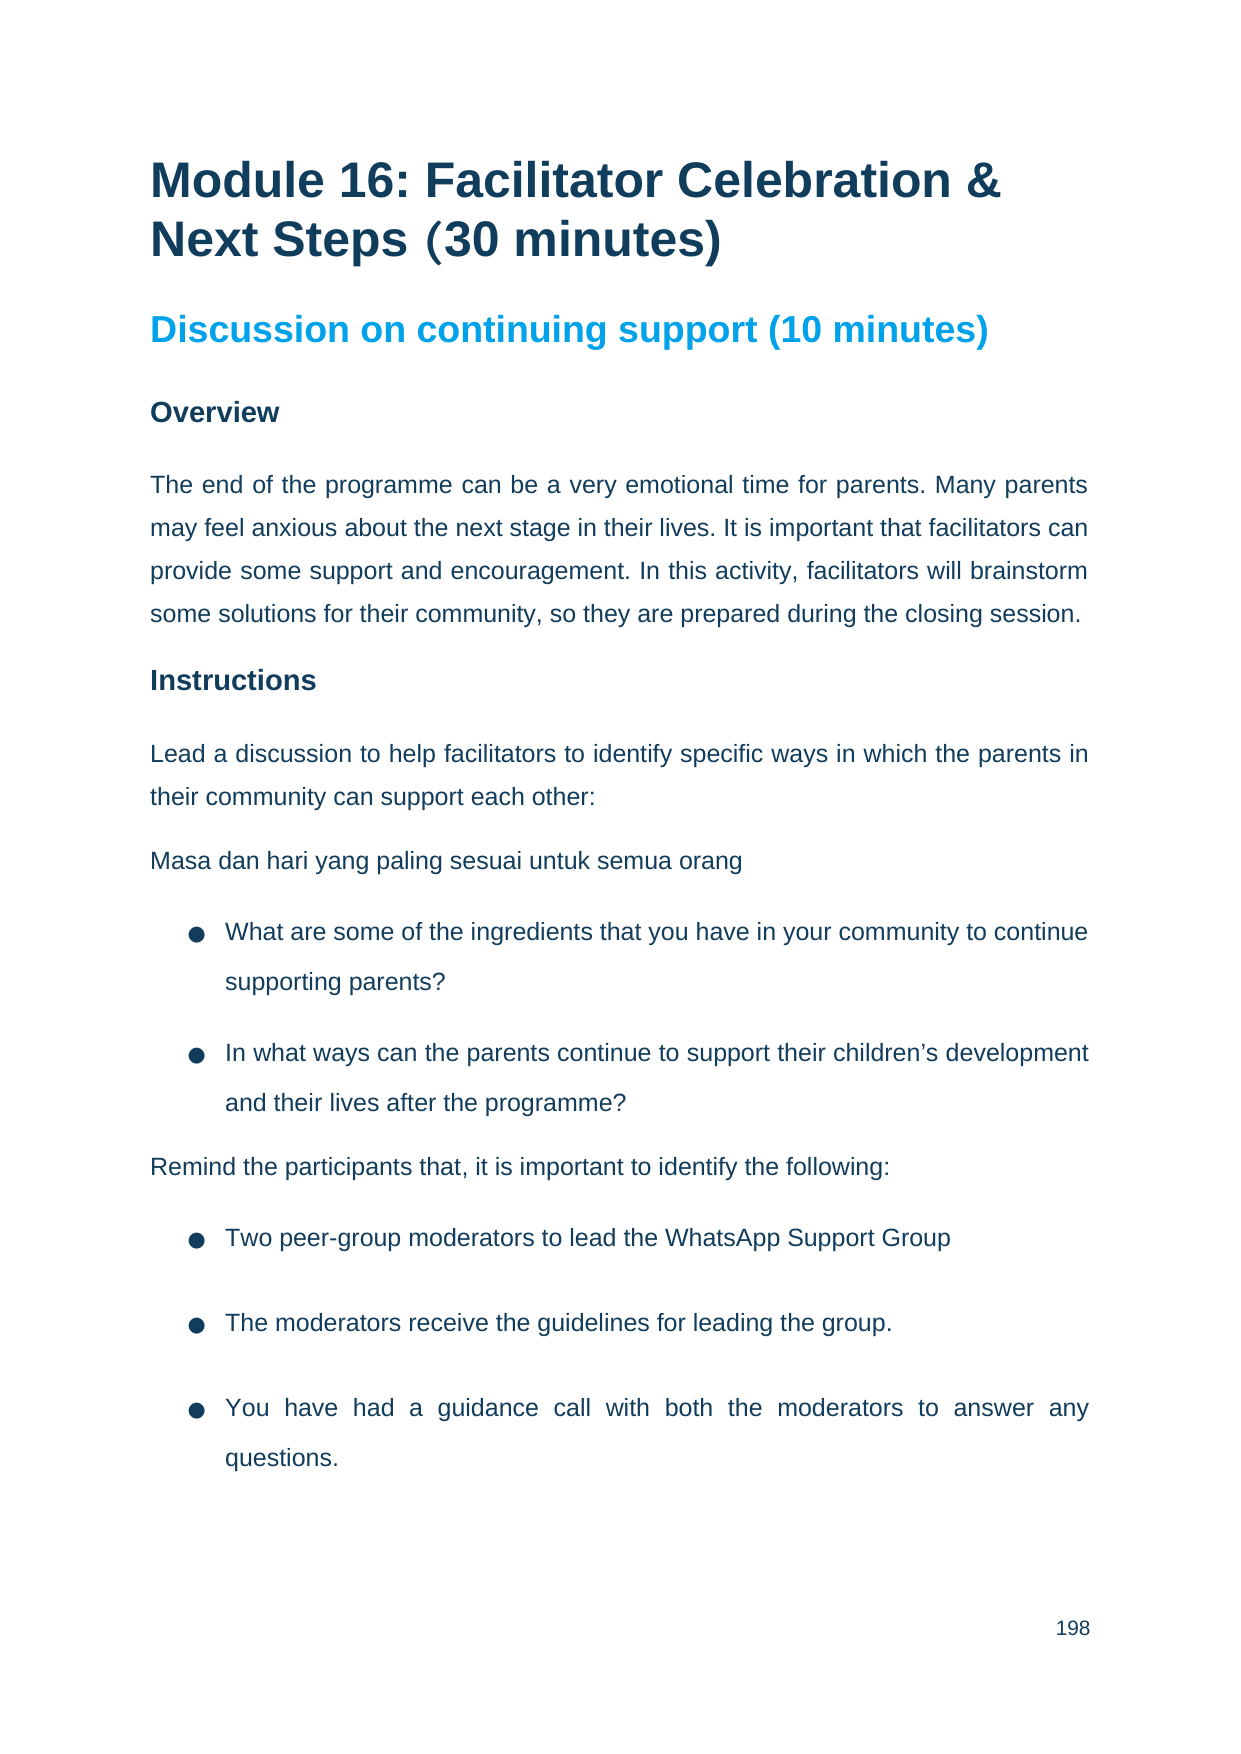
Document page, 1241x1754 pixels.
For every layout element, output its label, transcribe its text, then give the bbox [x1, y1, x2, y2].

list In what ways can the parents continue to support their children’s development and their lives after the programme? [187, 1031, 1090, 1116]
subtitle Instructions [150, 663, 1090, 697]
list You have had a guidance call with both the moderators to answer any questions. [187, 1385, 1090, 1471]
subtitle Discussion on continuing support (10 minutes) [150, 307, 1090, 351]
text The end of the programme can be a very emotional time for parents. Many parents may feel anxious about the next stage in their lives. It is important that facilitators can provide some support and encouragement. In this activity, facilitators will brainstorm some solutions for their community, so they are prepared during the closing session. [150, 470, 1090, 628]
list Two peer-group moderators to lead the WhatsApp Support Group [187, 1216, 1090, 1258]
list The moderators receive the guidelines for leading the group. [187, 1301, 1090, 1343]
list What are some of the ingredients that you have in your community to continue supporting parents? [187, 909, 1090, 995]
subtitle Overview [150, 394, 1090, 428]
text Masa dan hari yang paling sesuai untuk semua orang [150, 846, 1090, 874]
subtitle Module 16: Facilitator Celebration & Next Steps (30 minutes) [150, 150, 1090, 270]
text Remind the participants that, it is important to identify the following: [150, 1152, 1090, 1180]
text Lead a discussion to help facilitators to identify specific ways in which the parents in their community can support each other: [150, 738, 1090, 810]
